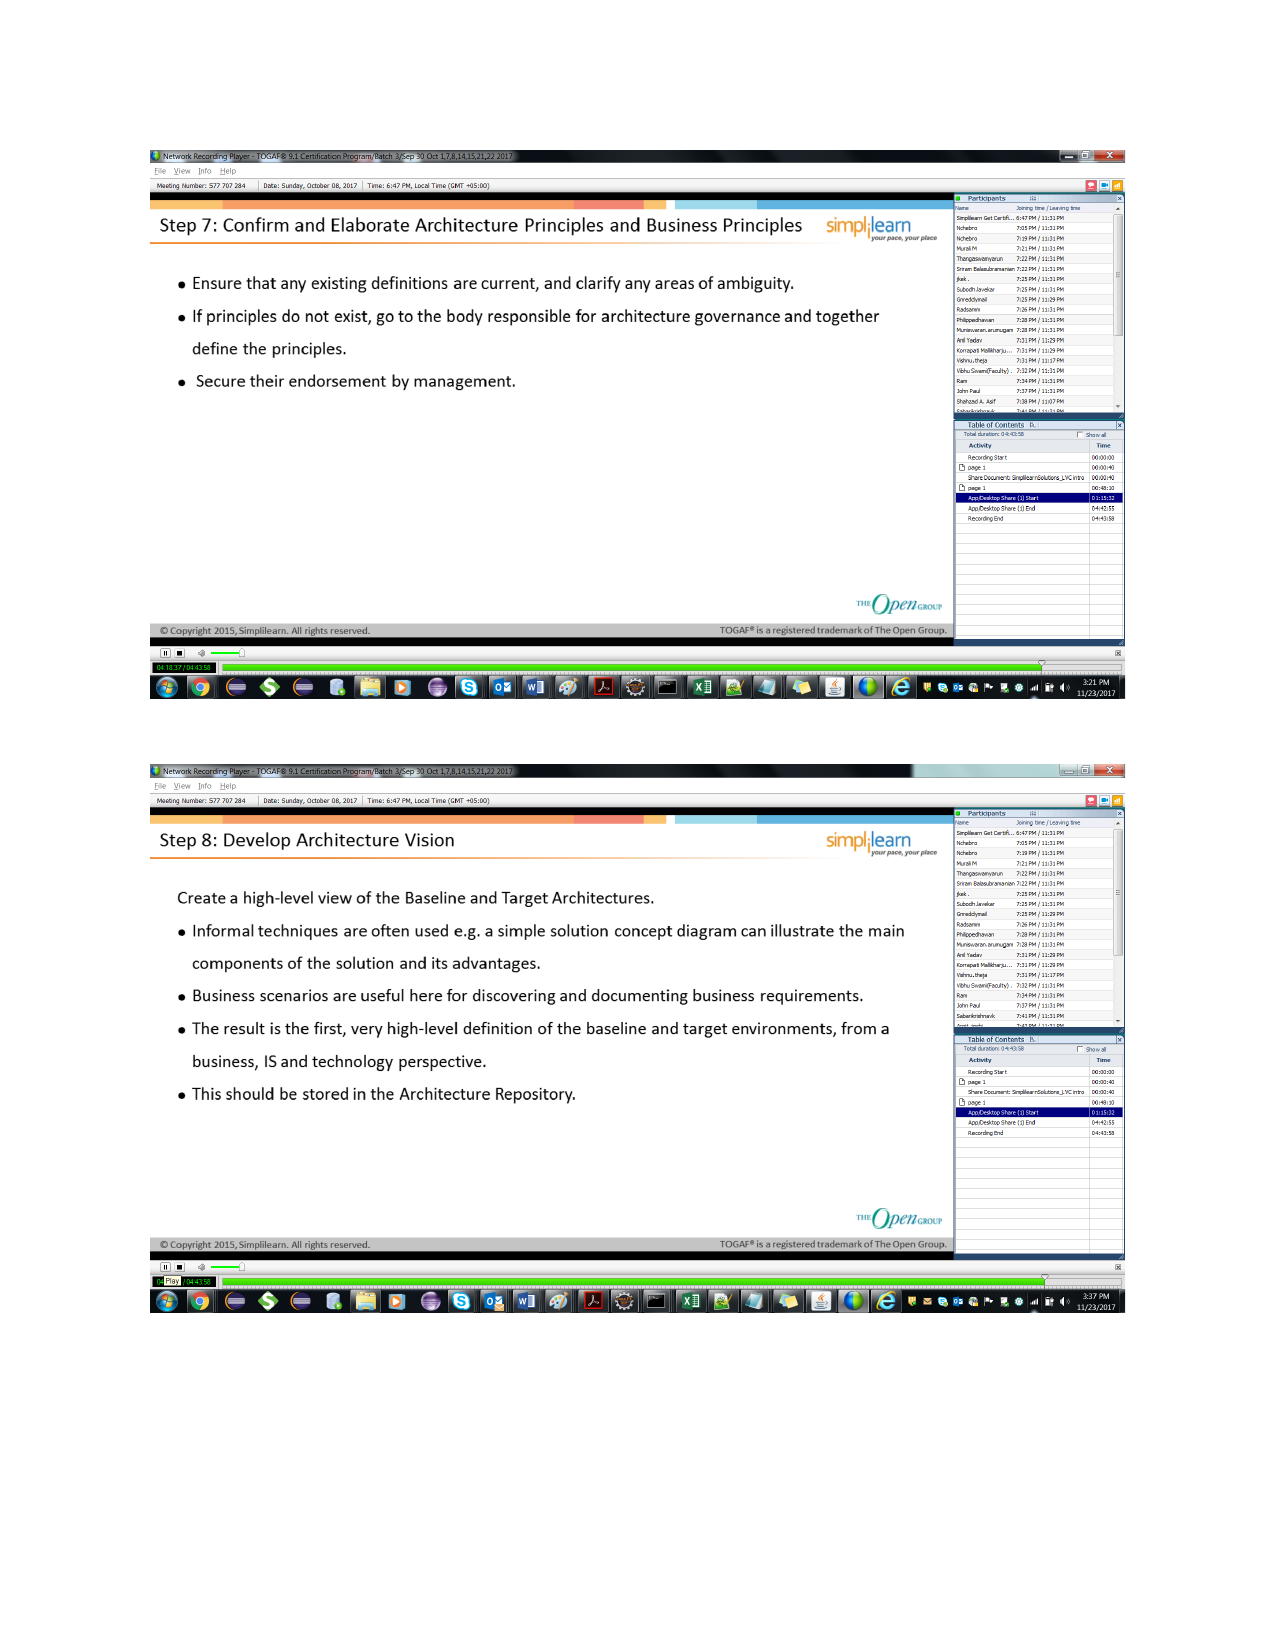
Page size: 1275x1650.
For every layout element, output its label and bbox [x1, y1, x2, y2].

picture [150, 764, 1125, 1313]
picture [150, 150, 1125, 699]
